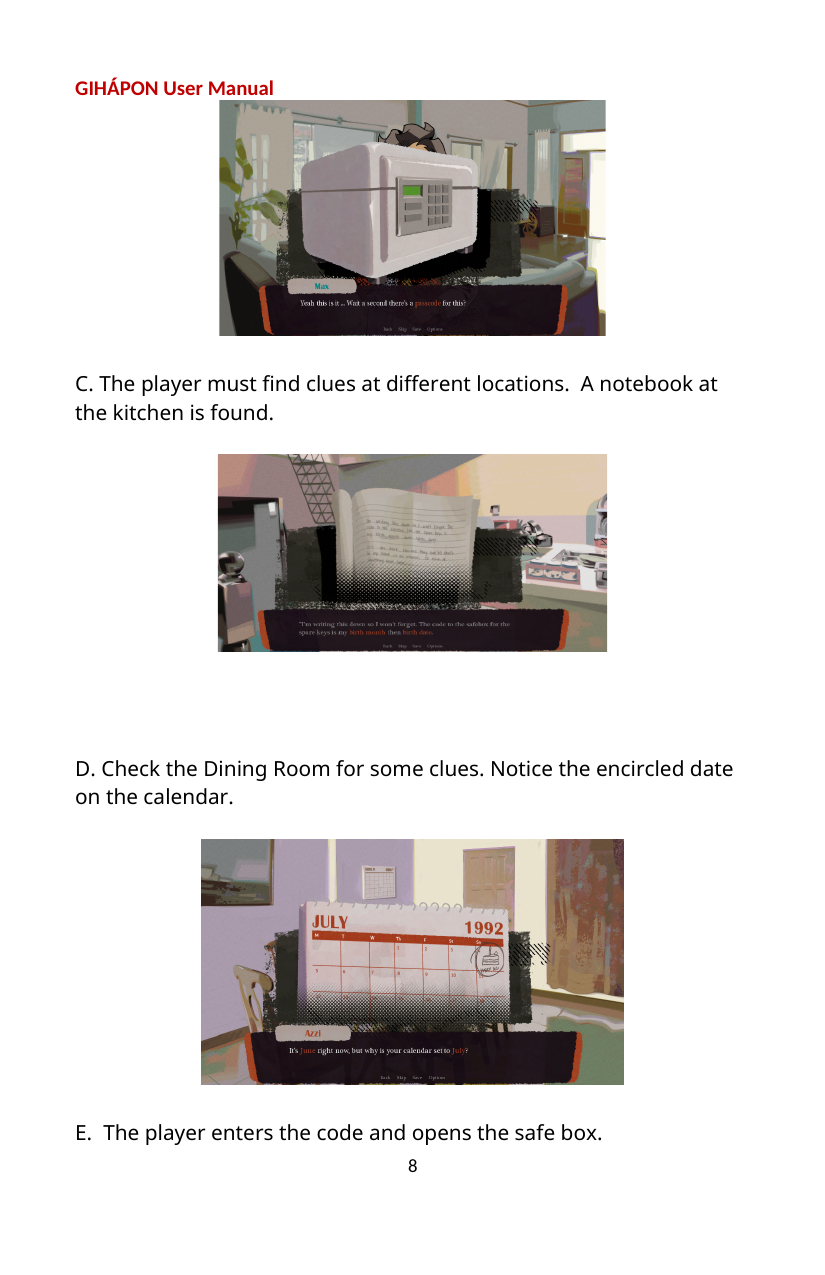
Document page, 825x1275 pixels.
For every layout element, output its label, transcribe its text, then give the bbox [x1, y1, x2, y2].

list Check the Dining Room for some clues. Notice the encircled date on the calendar. [75, 754, 750, 811]
list The player must find clues at different locations. A notebook at the kitchen is found. [75, 369, 750, 426]
picture [201, 839, 624, 1085]
list The player enters the code and opens the safe box. [75, 1118, 750, 1147]
picture [219, 100, 606, 336]
picture [217, 454, 608, 652]
